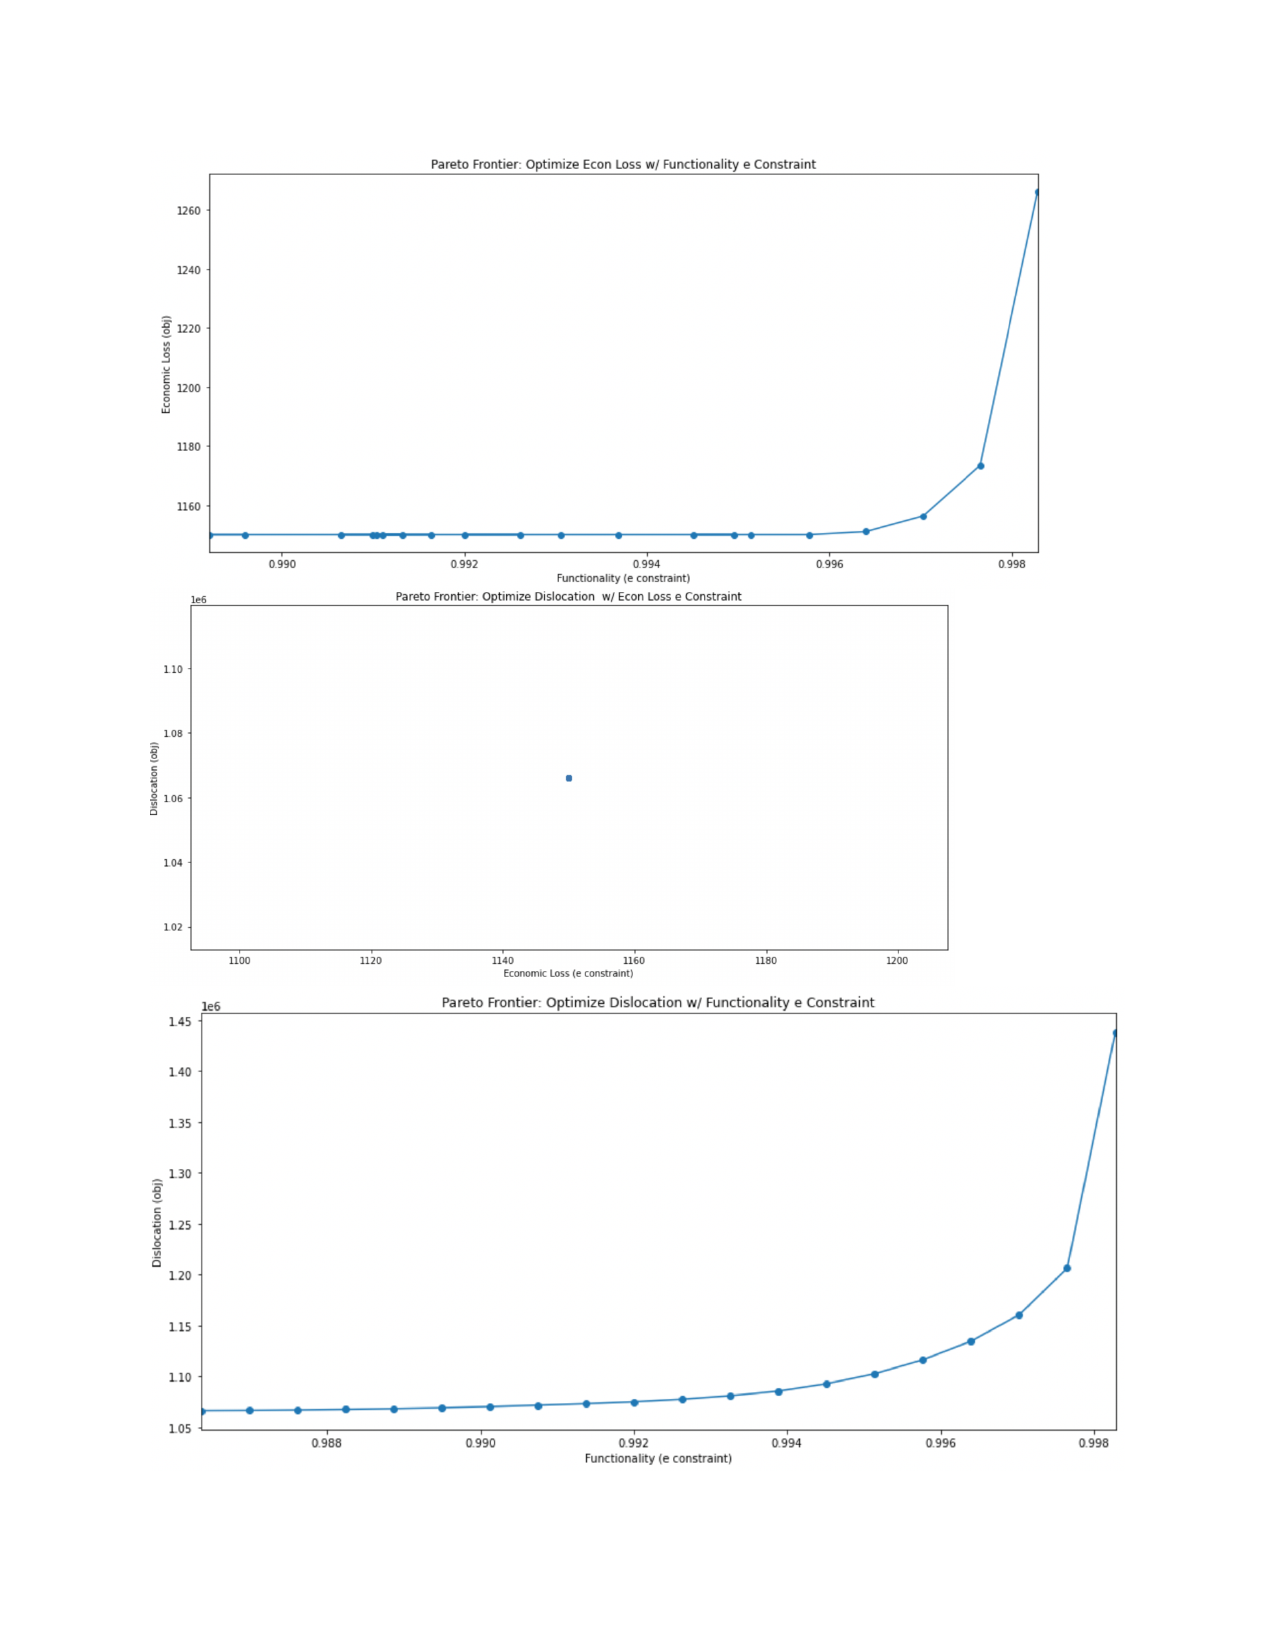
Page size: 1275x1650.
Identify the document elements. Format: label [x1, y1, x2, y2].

picture [150, 150, 1125, 1471]
